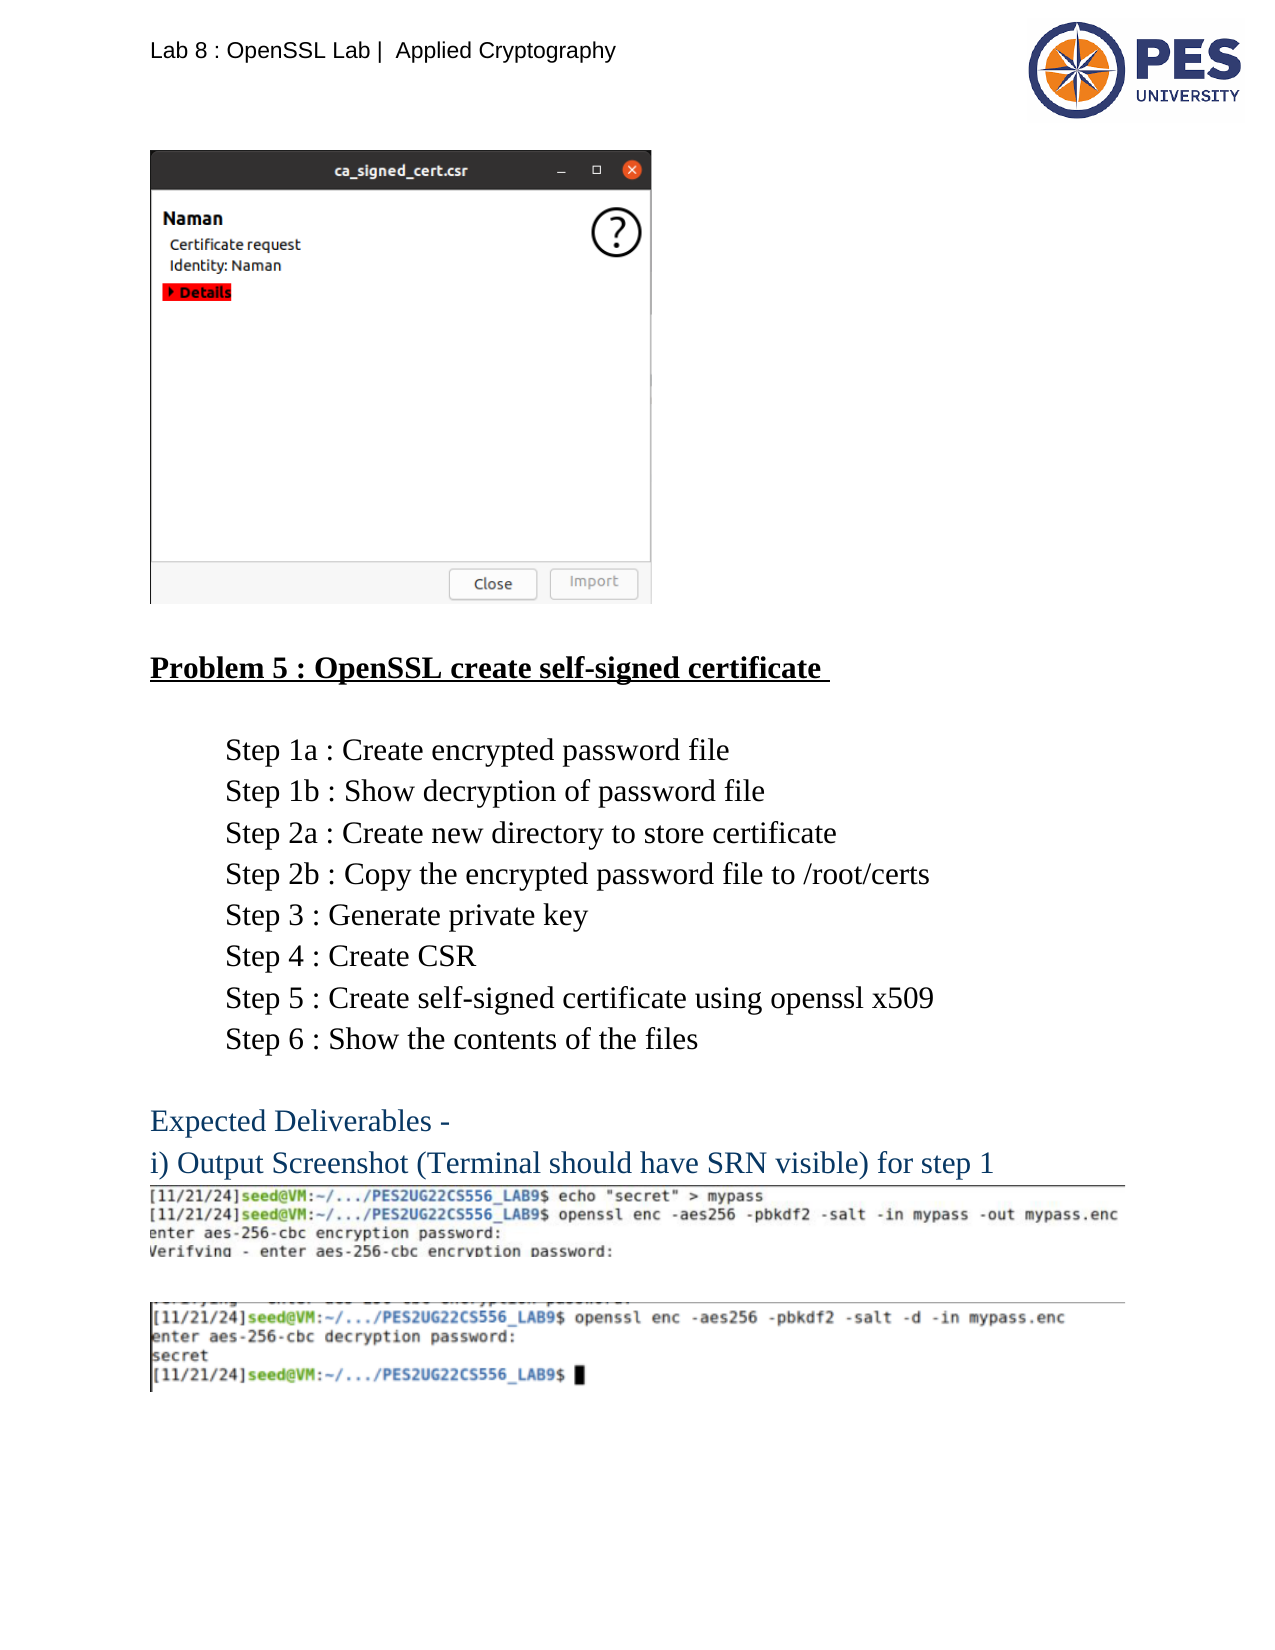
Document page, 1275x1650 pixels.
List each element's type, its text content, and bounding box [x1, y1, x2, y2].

text Step 3 : Generate private key [150, 896, 1125, 932]
text Problem 5 : OpenSSL create self-signed certificate [150, 649, 1125, 685]
text Step 2a : Create new directory to store certificate [150, 814, 1125, 850]
text Step 1b : Show decryption of password file [150, 773, 1125, 808]
picture [1026, 18, 1245, 123]
picture [150, 1302, 1125, 1392]
text Step 5 : Create self-signed certificate using openssl x509 [150, 979, 1125, 1015]
text Step 6 : Show the contents of the files [150, 1020, 1125, 1056]
text Step 4 : Create CSR [150, 938, 1125, 973]
text Step 2b : Copy the encrypted password file to /root/certs [150, 855, 1125, 891]
picture [150, 1185, 1125, 1257]
text Step 1a : Create encrypted password file [150, 731, 1125, 767]
text Expected Deliverables - i) Output Screenshot (Terminal should have SRN visible) for step 1 [150, 1103, 1125, 1180]
